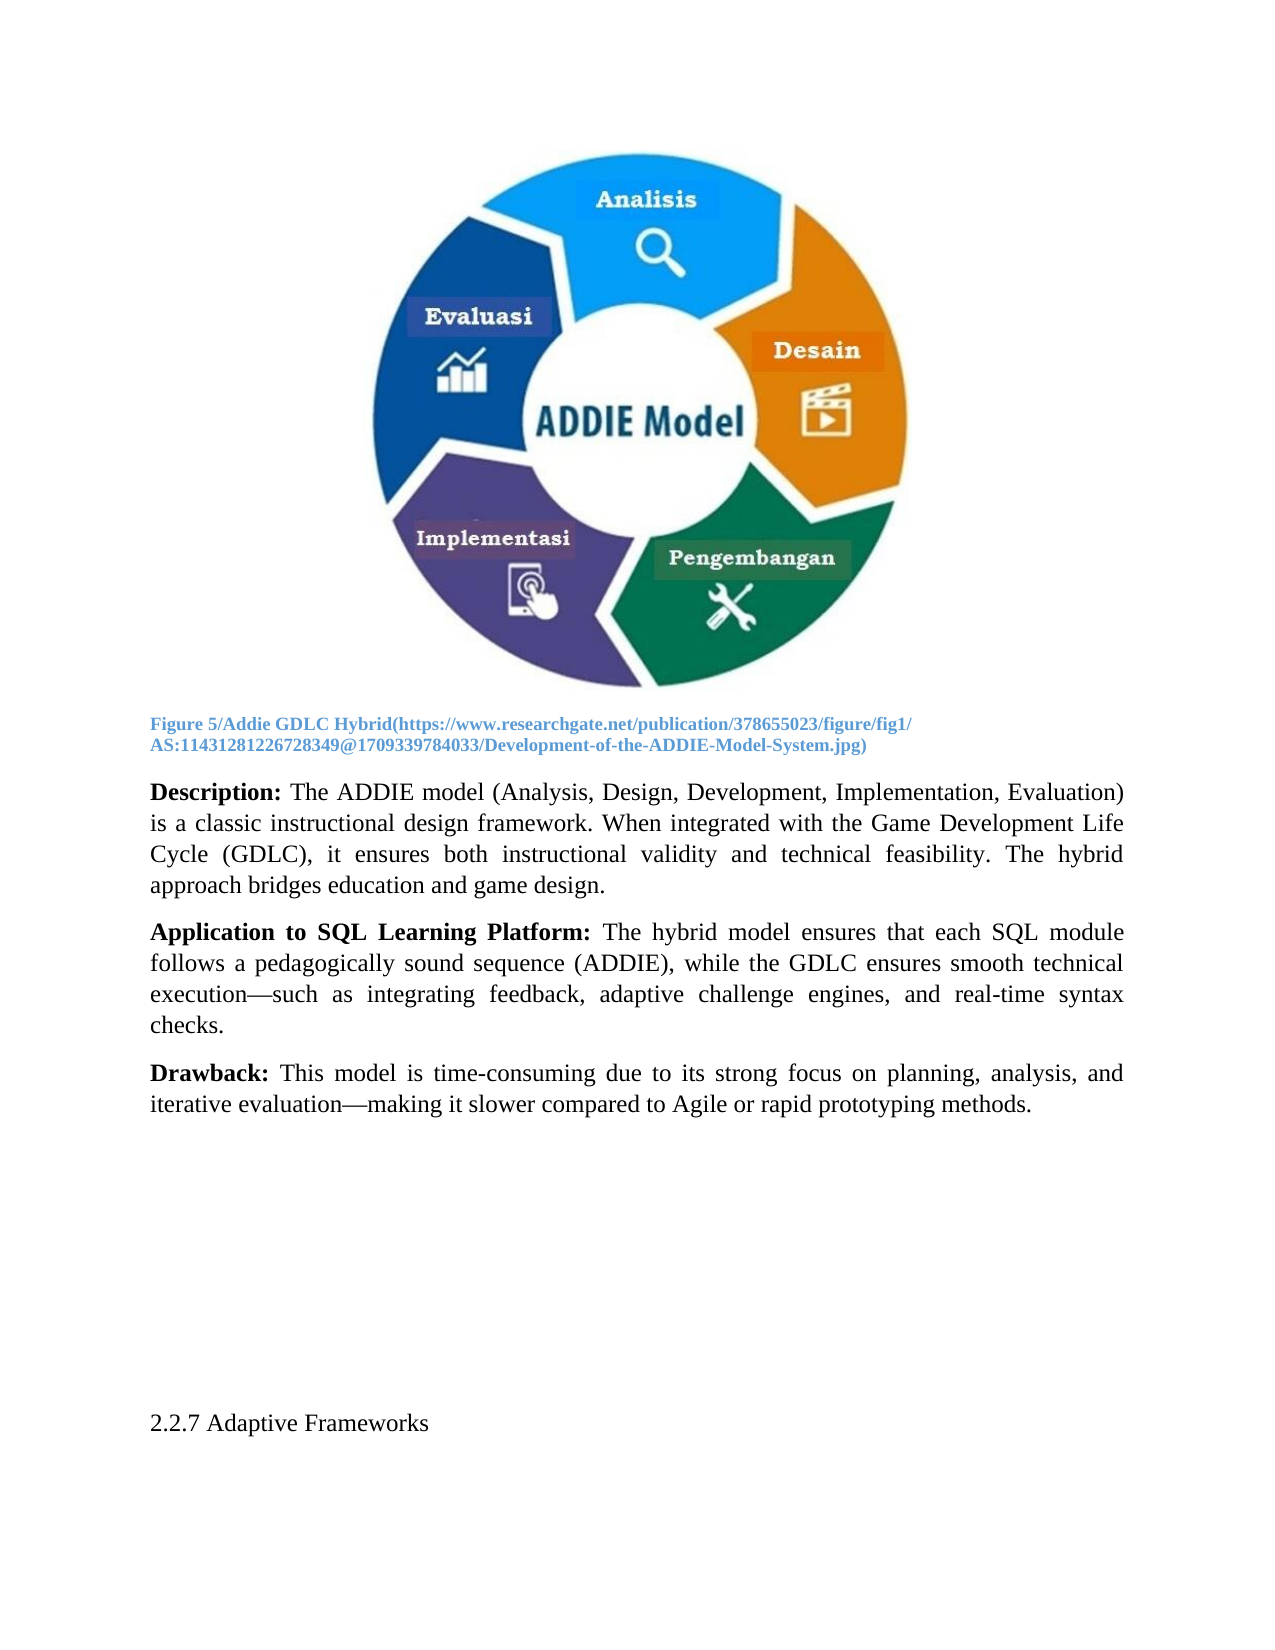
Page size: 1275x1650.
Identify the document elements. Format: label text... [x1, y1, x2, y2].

subtitle 2.2.7 Adaptive Frameworks [150, 1408, 1125, 1436]
picture [362, 150, 913, 694]
text Description: The ADDIE model (Analysis, Design, Development, Implementation, Evaluation) is a classic instructional design framework. When integrated with the Game Development Life Cycle (GDLC), it ensures both instructional validity and technical feasibility. The hybrid approach bridges education and game design. [150, 777, 1125, 898]
text Figure 5/Addie GDLC Hybrid(https://www.researchgate.net/publication/378655023/figure/fig1/AS:11431281226728349@1709339784033/Development-of-the-ADDIE-Model-System.jpg) [150, 713, 1125, 756]
text Drawback: This model is time-consuming due to its strong focus on planning, analysis, and iterative evaluation—making it slower compared to Agile or rapid prototyping methods. [150, 1058, 1125, 1118]
text Application to SQL Learning Platform: The hybrid model ensures that each SQL module follows a pedagogically sound sequence (ADDIE), while the GDLC ensures smooth technical execution—such as integrating feedback, adaptive challenge engines, and real-time syntax checks. [150, 917, 1125, 1039]
